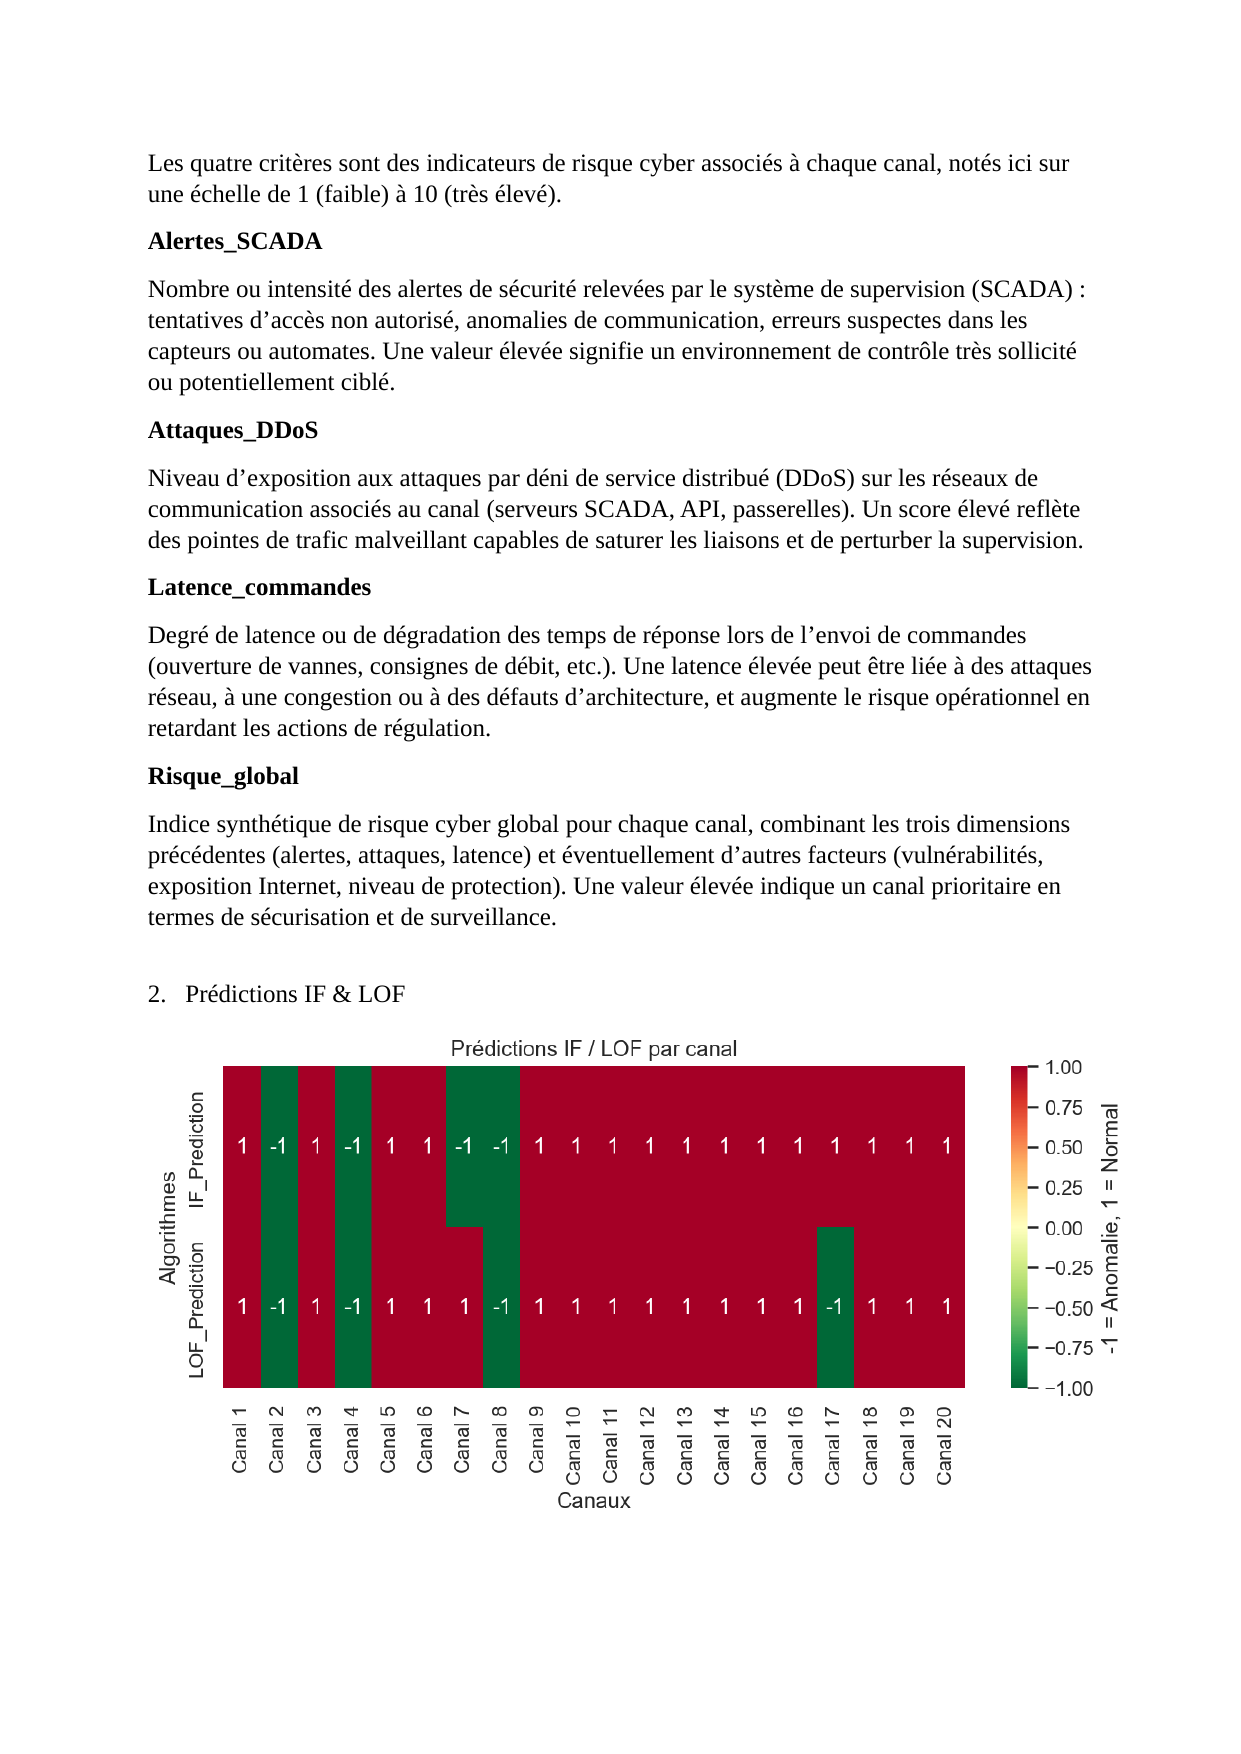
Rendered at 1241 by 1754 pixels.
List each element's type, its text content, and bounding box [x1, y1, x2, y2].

text Attaques_DDoS [148, 415, 1093, 444]
text Les quatre critères sont des indicateurs de risque cyber associés à chaque canal, notés ici sur une échelle de 1 (faible) à 10 (très élevé).​ [148, 148, 1093, 207]
text Nombre ou intensité des alertes de sécurité relevées par le système de supervision (SCADA) : tentatives d’accès non autorisé, anomalies de communication, erreurs suspectes dans les capteurs ou automates. Une valeur élevée signifie un environnement de contrôle très sollicité ou potentiellement ciblé. [148, 274, 1093, 396]
text Risque_global [148, 761, 1093, 790]
text Degré de latence ou de dégradation des temps de réponse lors de l’envoi de commandes (ouverture de vannes, consignes de débit, etc.). Une latence élevée peut être liée à des attaques réseau, à une congestion ou à des défauts d’architecture, et augmente le risque opérationnel en retardant les actions de régulation.​ [148, 620, 1093, 742]
text Niveau d’exposition aux attaques par déni de service distribué (DDoS) sur les réseaux de communication associés au canal (serveurs SCADA, API, passerelles). Un score élevé reflète des pointes de trafic malveillant capables de saturer les liaisons et de perturber la supervision.​ [148, 463, 1093, 553]
text Latence_commandes [148, 572, 1093, 601]
text Indice synthétique de risque cyber global pour chaque canal, combinant les trois dimensions précédentes (alertes, attaques, latence) et éventuellement d’autres facteurs (vulnérabilités, exposition Internet, niveau de protection). Une valeur élevée indique un canal prioritaire en termes de sécurisation et de surveillance. [148, 809, 1093, 961]
picture [147, 1027, 1135, 1524]
list Prédictions IF & LOF [148, 979, 1093, 1008]
text Alertes_SCADA [148, 226, 1093, 255]
